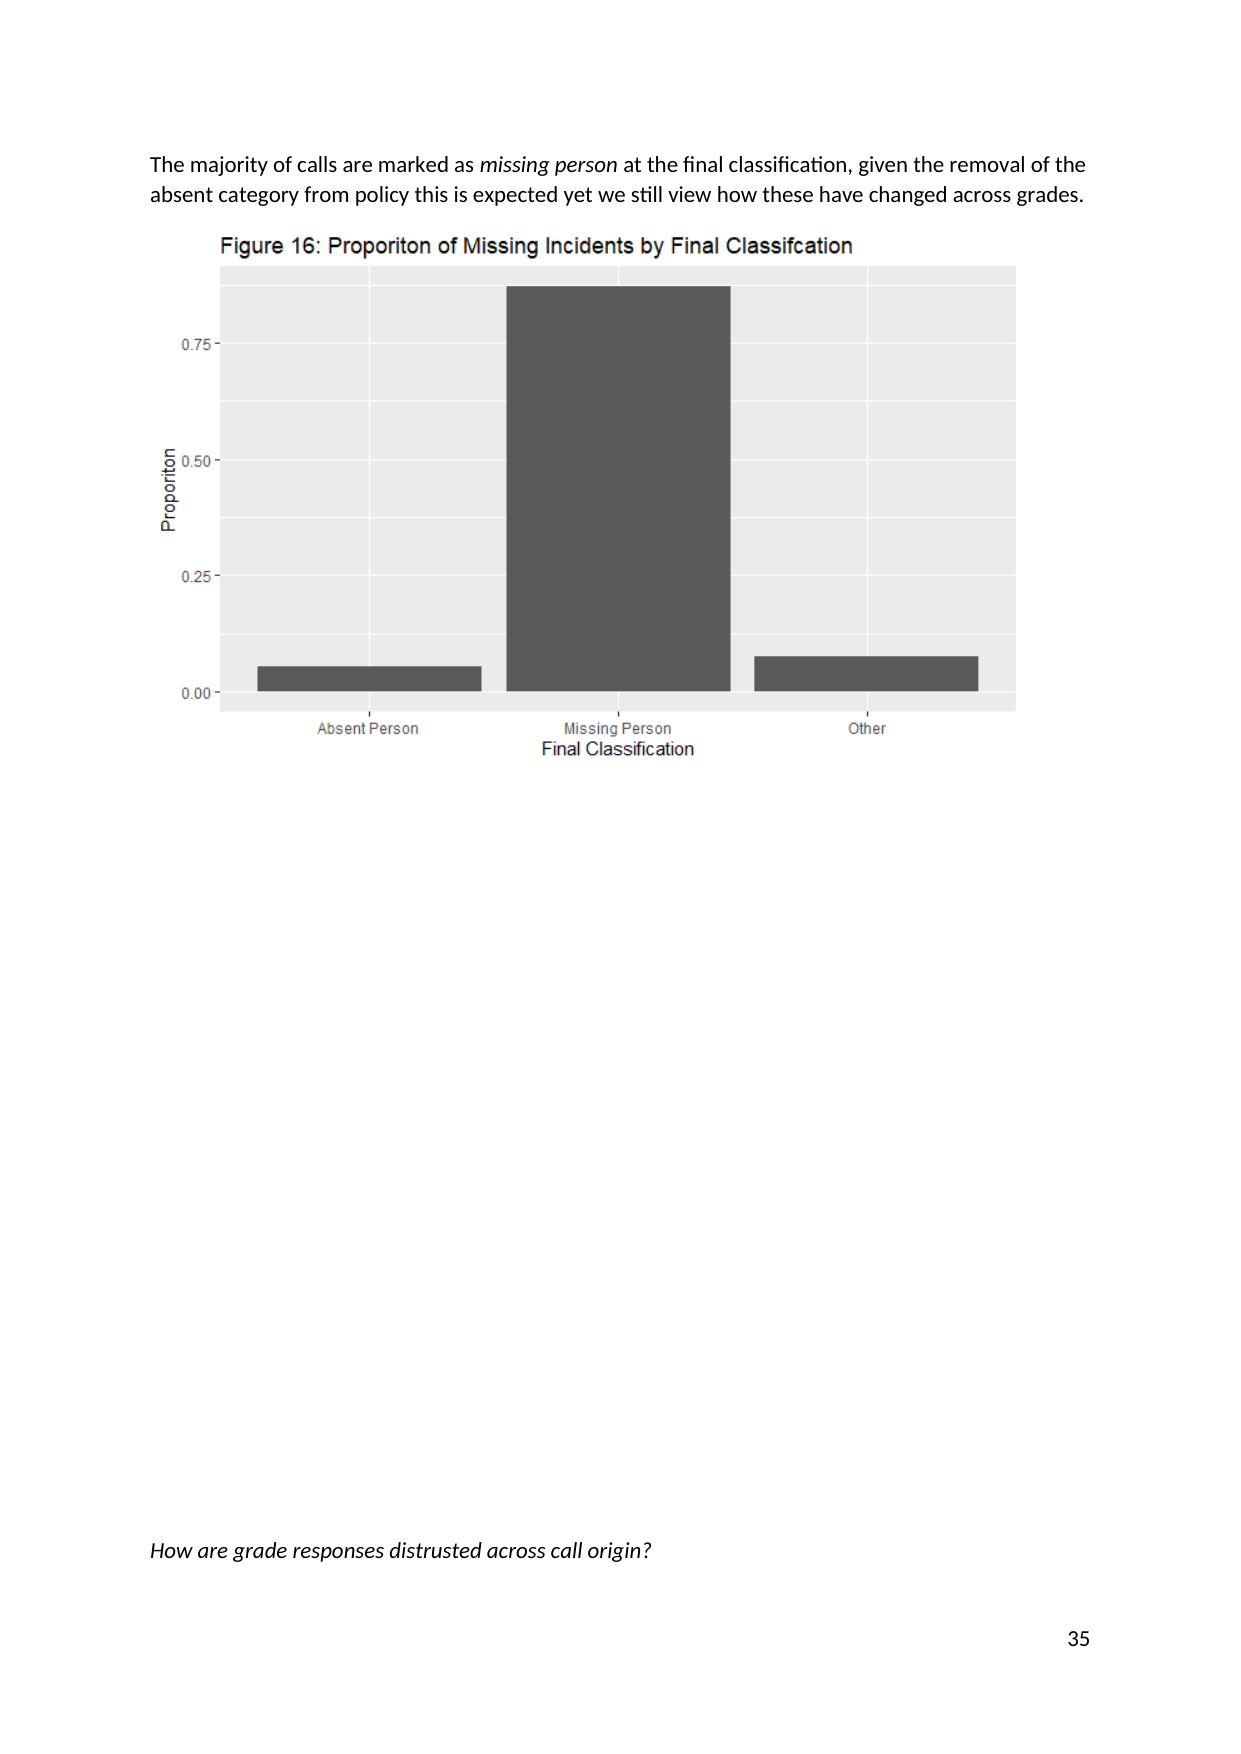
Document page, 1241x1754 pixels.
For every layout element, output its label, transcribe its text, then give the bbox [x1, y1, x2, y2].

picture [150, 227, 1025, 768]
text How are grade responses distrusted across call origin? [150, 1536, 1090, 1564]
text The majority of calls are marked as missing person at the final classification, given the removal of the absent category from policy this is expected yet we still view how these have changed across grades. [150, 150, 1090, 208]
